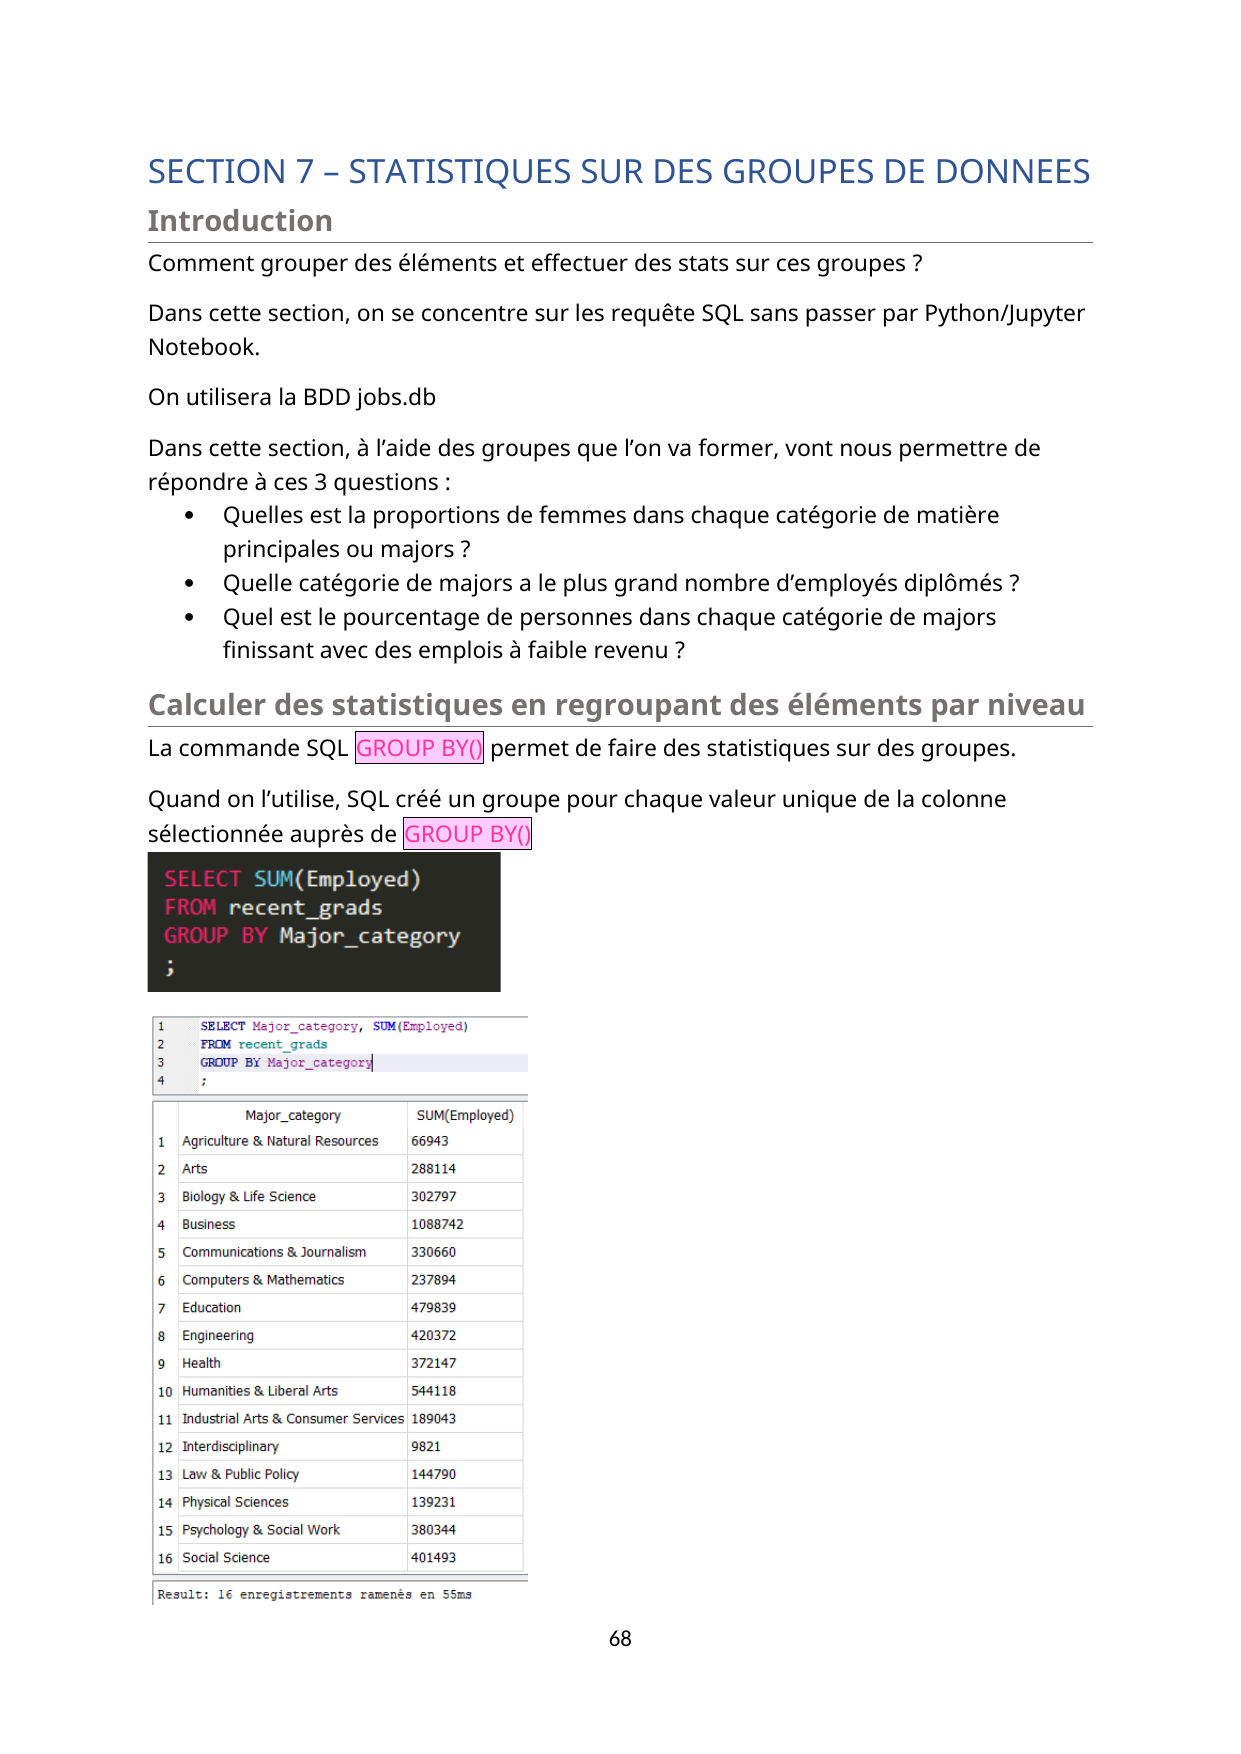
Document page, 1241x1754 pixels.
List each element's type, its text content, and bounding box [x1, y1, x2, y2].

list Quel est le pourcentage de personnes dans chaque catégorie de majors finissant avec des emplois à faible revenu ? [185, 600, 1093, 665]
text La commande SQL GROUP BY() permet de faire des statistiques sur des groupes. [148, 731, 355, 764]
text La commande SQL GROUP BY() permet de faire des statistiques sur des groupes. [484, 731, 1093, 764]
list Quelle catégorie de majors a le plus grand nombre d’employés diplômés ? [185, 567, 1093, 598]
text Dans cette section, on se concentre sur les requête SQL sans passer par Python/Jupyter Notebook. [148, 297, 1093, 362]
subtitle SECTION 7 – STATISTIQUES SUR DES GROUPES DE DONNEES [148, 148, 1093, 193]
text On utilisera la BDD jobs.db [148, 381, 1093, 412]
subtitle Introduction [148, 201, 1093, 242]
subtitle Calculer des statistiques en regroupant des éléments par niveau [148, 684, 1093, 726]
picture [147, 852, 501, 992]
text Dans cette section, à l’aide des groupes que l’on va former, vont nous permettre de répondre à ces 3 questions : [148, 432, 1093, 497]
text Quand on l’utilise, SQL créé un groupe pour chaque valeur unique de la colonne sélectionnée auprès de GROUP BY() [148, 783, 1093, 850]
list Quelles est la proportions de femmes dans chaque catégorie de matière principales ou majors ? [185, 499, 1093, 564]
text Comment grouper des éléments et effectuer des stats sur ces groupes ? [148, 247, 1093, 278]
picture [147, 1010, 528, 1605]
